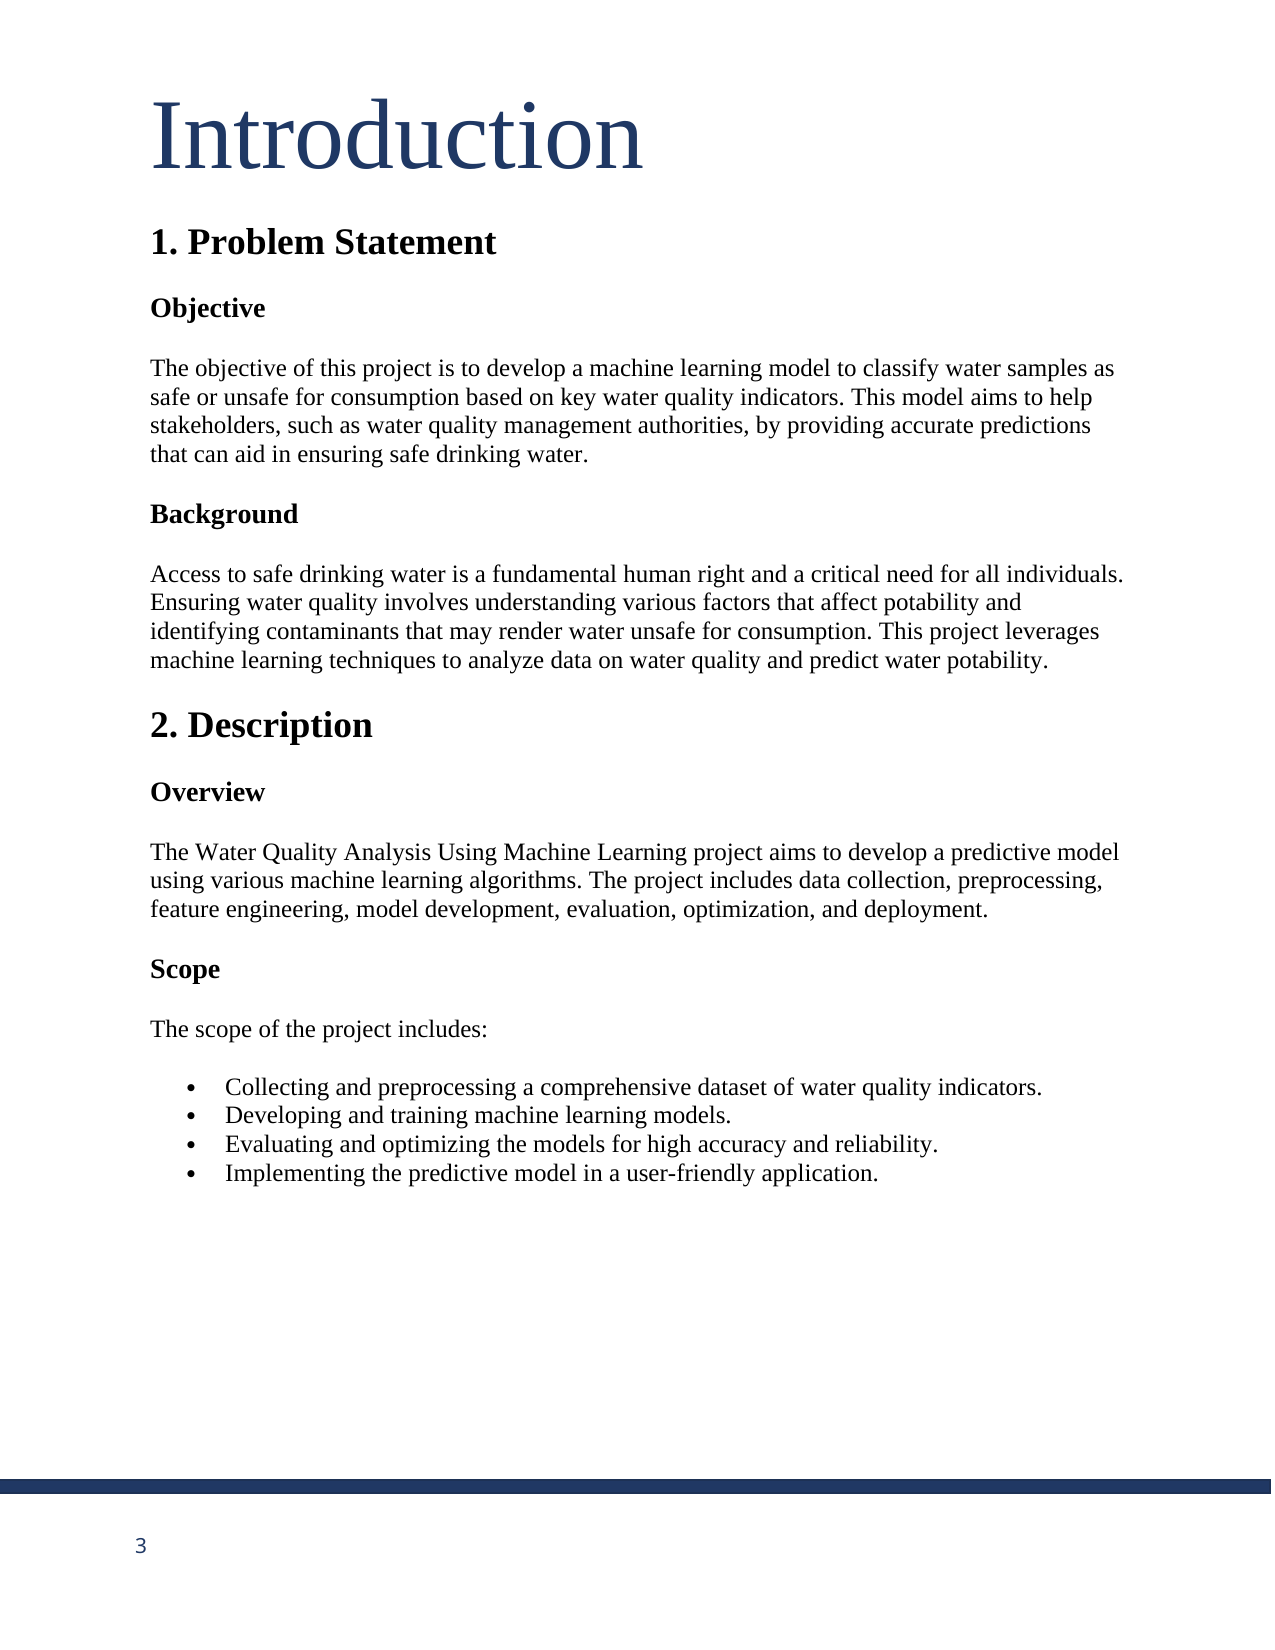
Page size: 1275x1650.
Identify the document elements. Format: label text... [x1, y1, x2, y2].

text The Water Quality Analysis Using Machine Learning project aims to develop a predictive model using various machine learning algorithms. The project includes data collection, preprocessing, feature engineering, model development, evaluation, optimization, and deployment. [150, 837, 1125, 923]
list Evaluating and optimizing the models for high accuracy and reliability. [187, 1129, 1125, 1158]
list Implementing the predictive model in a user-friendly application. [187, 1158, 1125, 1187]
text Overview [150, 775, 1125, 808]
text Scope [150, 952, 1125, 984]
text The scope of the project includes: [150, 1014, 1125, 1042]
text Background [150, 497, 1125, 529]
list Developing and training machine learning models. [187, 1100, 1125, 1129]
text Introduction [150, 75, 1125, 190]
list Collecting and preprocessing a comprehensive dataset of water quality indicators. [187, 1072, 1125, 1100]
text 2. Description [150, 703, 1125, 746]
text Access to safe drinking water is a fundamental human right and a critical need for all individuals. Ensuring water quality involves understanding various factors that affect potability and identifying contaminants that may render water unsafe for consumption. This project leverages machine learning techniques to analyze data on water quality and predict water potability. [150, 559, 1125, 674]
text The objective of this project is to develop a machine learning model to classify water samples as safe or unsafe for consumption based on key water quality indicators. This model aims to help stakeholders, such as water quality management authorities, by providing accurate predictions that can aid in ensuring safe drinking water. [150, 353, 1125, 468]
text 1. Problem Statement [150, 219, 1125, 262]
text Objective [150, 291, 1125, 324]
